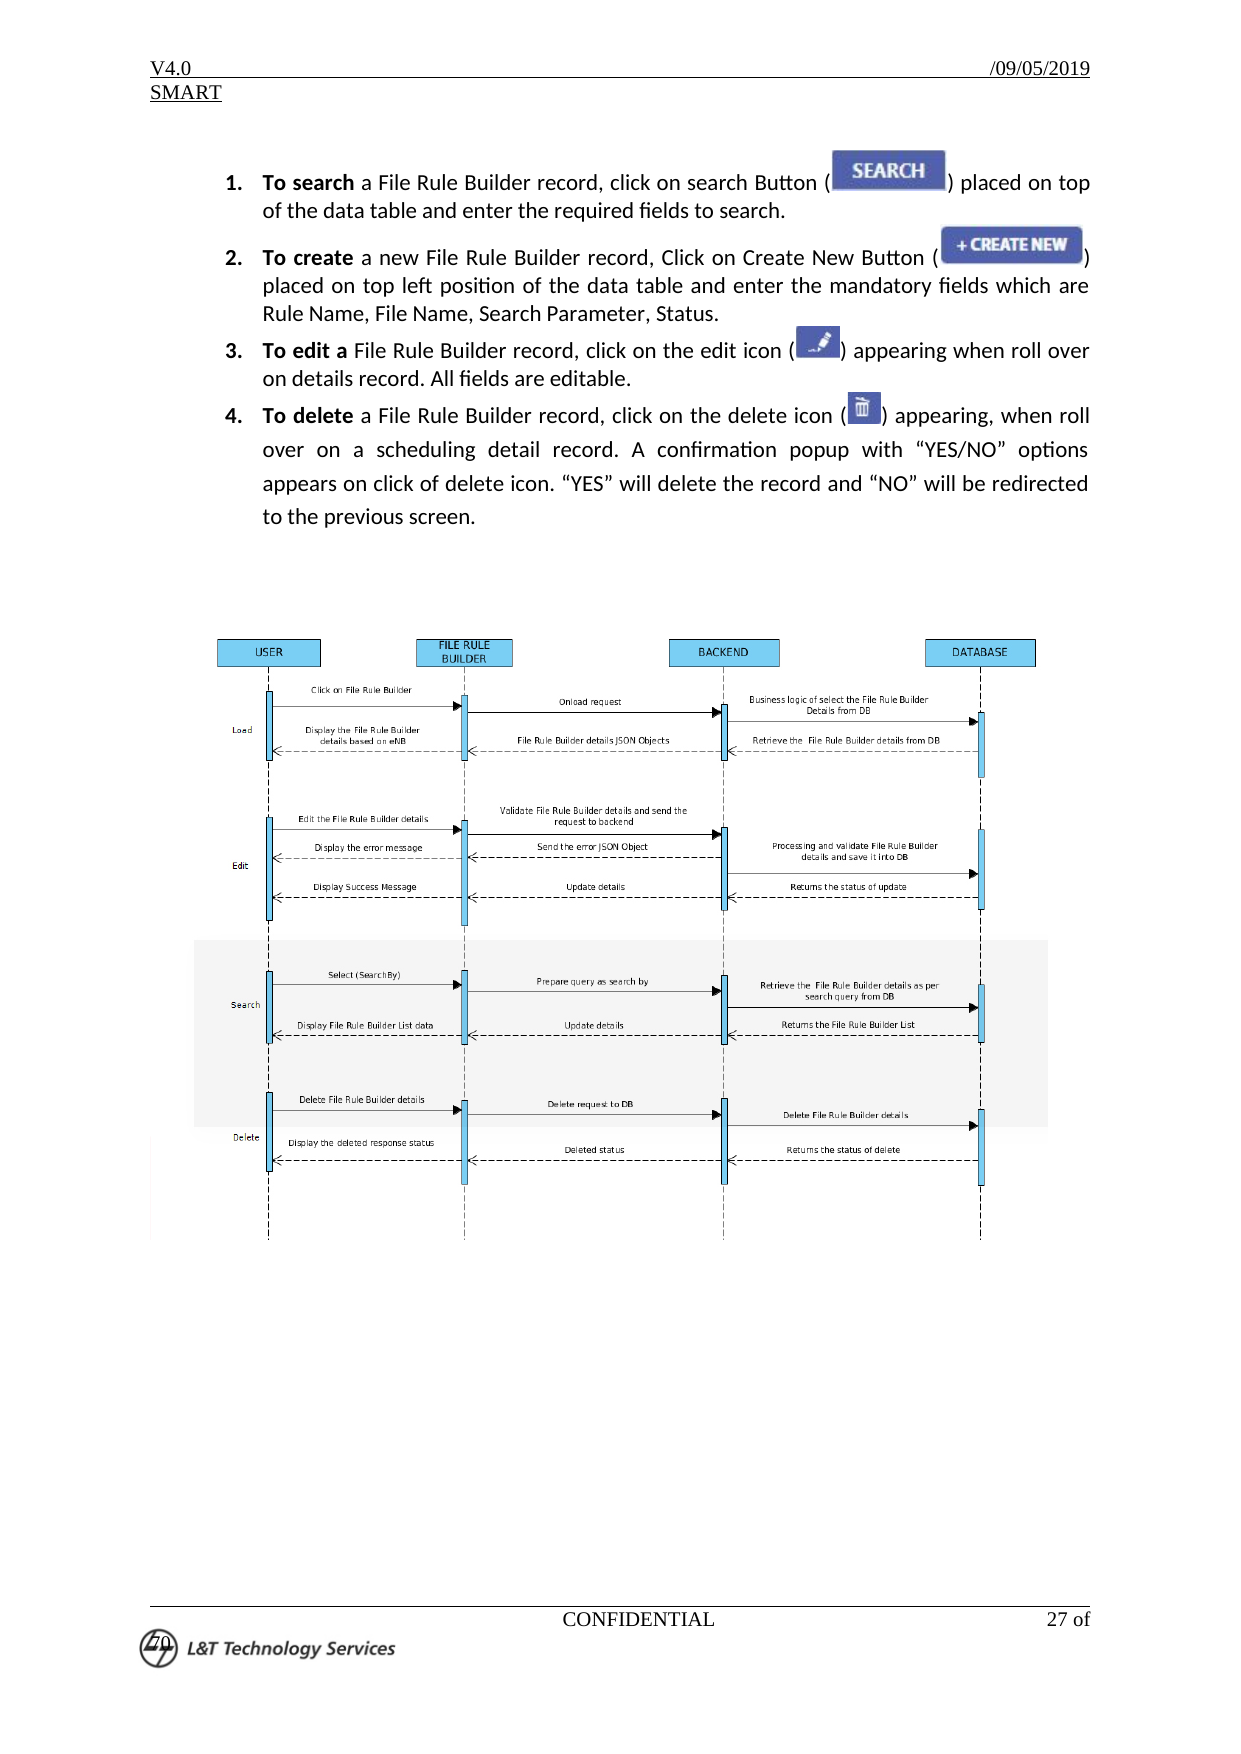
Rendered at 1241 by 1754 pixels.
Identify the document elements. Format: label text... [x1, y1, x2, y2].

picture [137, 1618, 397, 1680]
picture [940, 224, 1084, 265]
picture [847, 392, 881, 424]
list To create a new File Rule Builder record, Click on Create New Button () placed on top left position of the data table and enter the mandatory fields which are Rule Name, File Name, Search Parameter, Status. [225, 224, 1090, 327]
picture [150, 607, 1091, 1240]
list To delete a File Rule Builder record, click on the delete icon () appearing, when roll over on a scheduling detail record. A confirmation popup with “YES/NO” options appears on click of delete icon. “YES” will delete the record and “NO” will be redirected to the previous screen. [225, 392, 1090, 530]
picture [831, 150, 947, 191]
picture [795, 326, 840, 359]
list To search a File Rule Builder record, click on search Button () placed on top of the data table and enter the required fields to search. [225, 150, 1090, 224]
list To edit a File Rule Builder record, click on the edit icon () appearing when roll over on details record. All fields are editable. [225, 327, 1090, 392]
